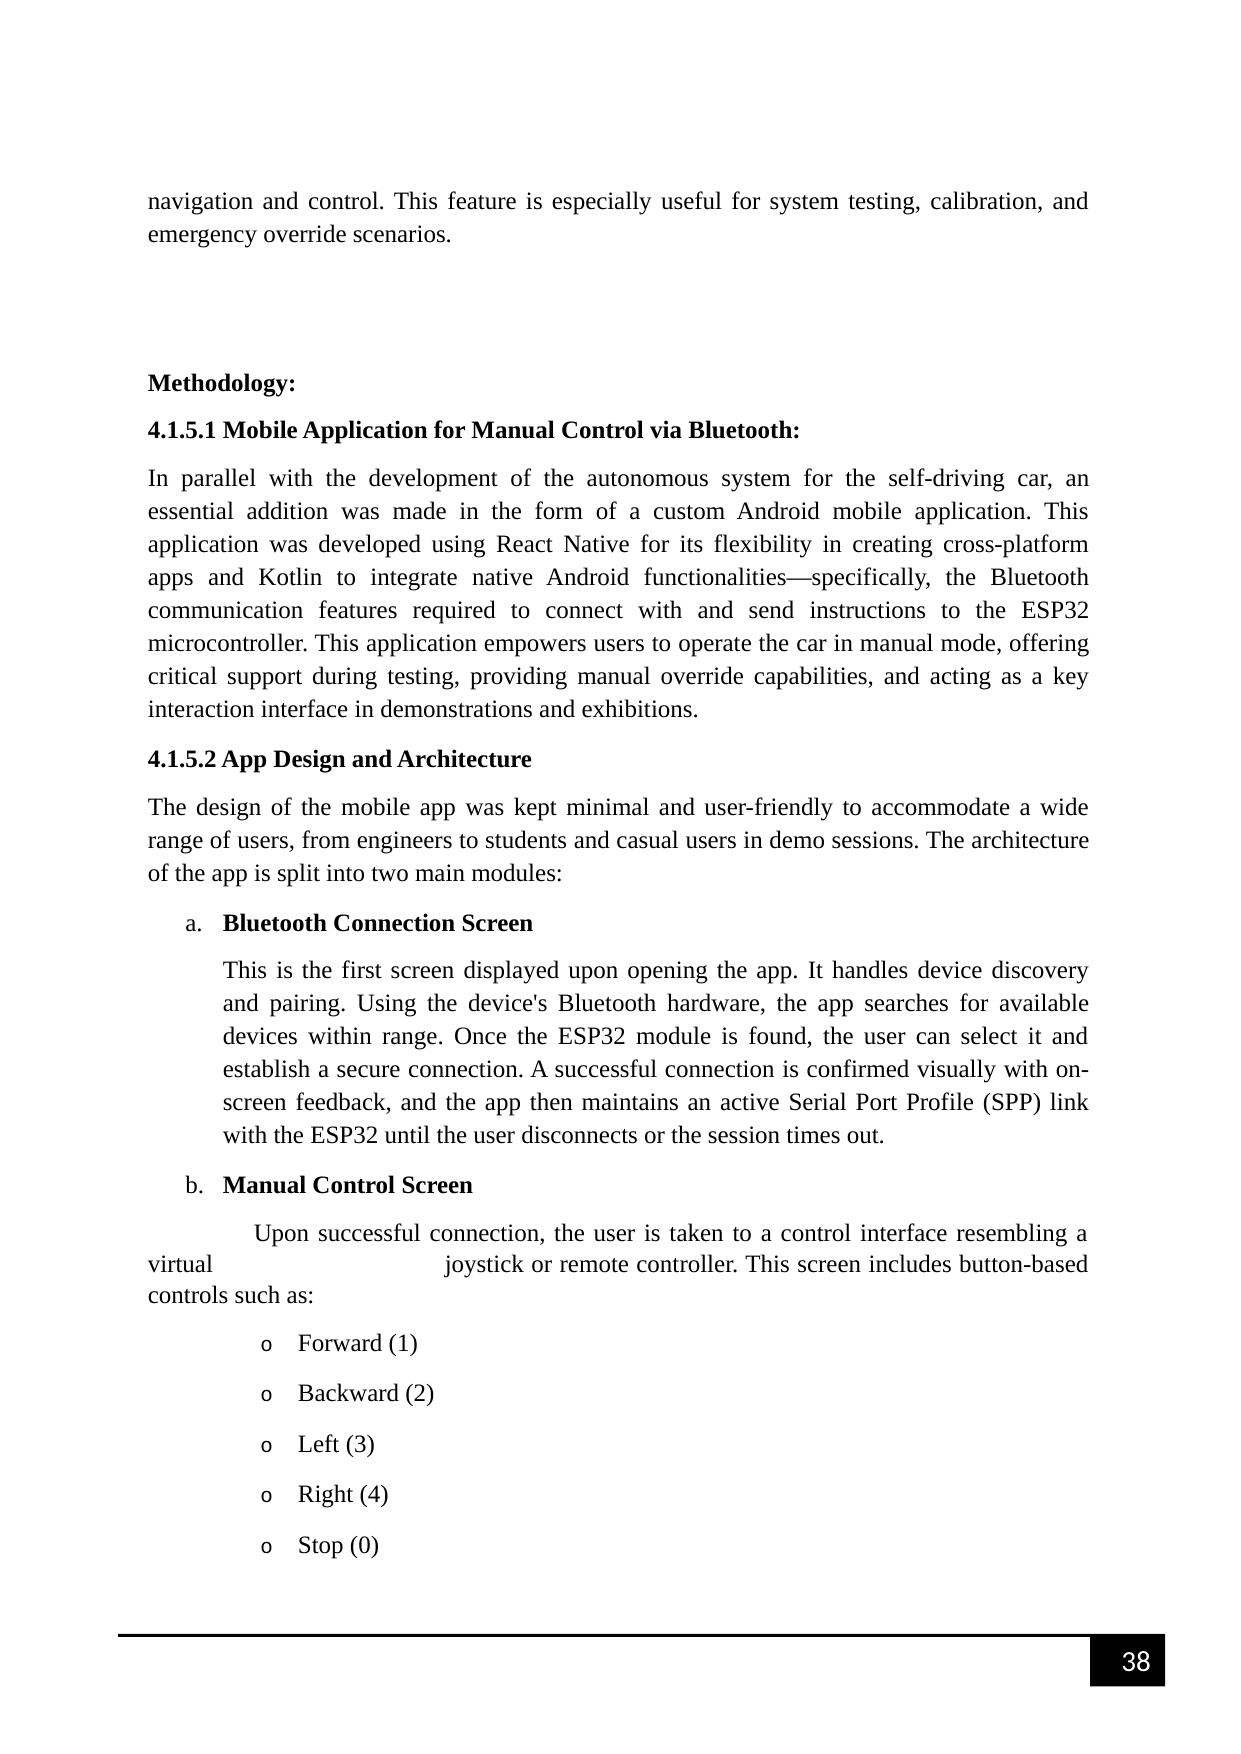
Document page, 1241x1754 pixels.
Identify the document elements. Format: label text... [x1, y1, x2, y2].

list Manual Control Screen [185, 1170, 1090, 1199]
list Stop (0) [260, 1530, 1090, 1560]
text Upon successful connection, the user is taken to a control interface resembling a virtual joystick or remote controller. This screen includes button-based controls such as: [148, 1218, 1090, 1309]
text This is the first screen displayed upon opening the app. It handles device discovery and pairing. Using the device's Bluetooth hardware, the app searches for available devices within range. Once the ESP32 module is found, the user can select it and establish a secure connection. A successful connection is confirmed visually with on-screen feedback, and the app then maintains an active Serial Port Profile (SPP) link with the ESP32 until the user disconnects or the session times out. [223, 955, 1090, 1149]
text In parallel with the development of the autonomous system for the self-driving car, an essential addition was made in the form of a custom Android mobile application. This application was developed using React Native for its flexibility in creating cross-platform apps and Kotlin to integrate native Android functionalities—specifically, the Bluetooth communication features required to connect with and send instructions to the ESP32 microcontroller. This application empowers users to operate the car in manual mode, offering critical support during testing, providing manual override capabilities, and acting as a key interaction interface in demonstrations and exhibitions. [148, 463, 1090, 723]
text Methodology: [148, 368, 1090, 397]
list Right (4) [260, 1479, 1090, 1509]
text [148, 186, 1090, 248]
list Forward (1) [260, 1328, 1090, 1357]
text The design of the mobile app was kept minimal and user-friendly to accommodate a wide range of users, from engineers to students and casual users in demo sessions. The architecture of the app is split into two main modules: [148, 792, 1090, 887]
list Left (3) [260, 1429, 1090, 1458]
list Backward (2) [260, 1378, 1090, 1408]
list Bluetooth Connection Screen [185, 908, 1090, 936]
text 4.1.5.2 App Design and Architecture [148, 744, 1090, 773]
text 4.1.5.1 Mobile Application for Manual Control via Bluetooth: [148, 416, 1090, 444]
